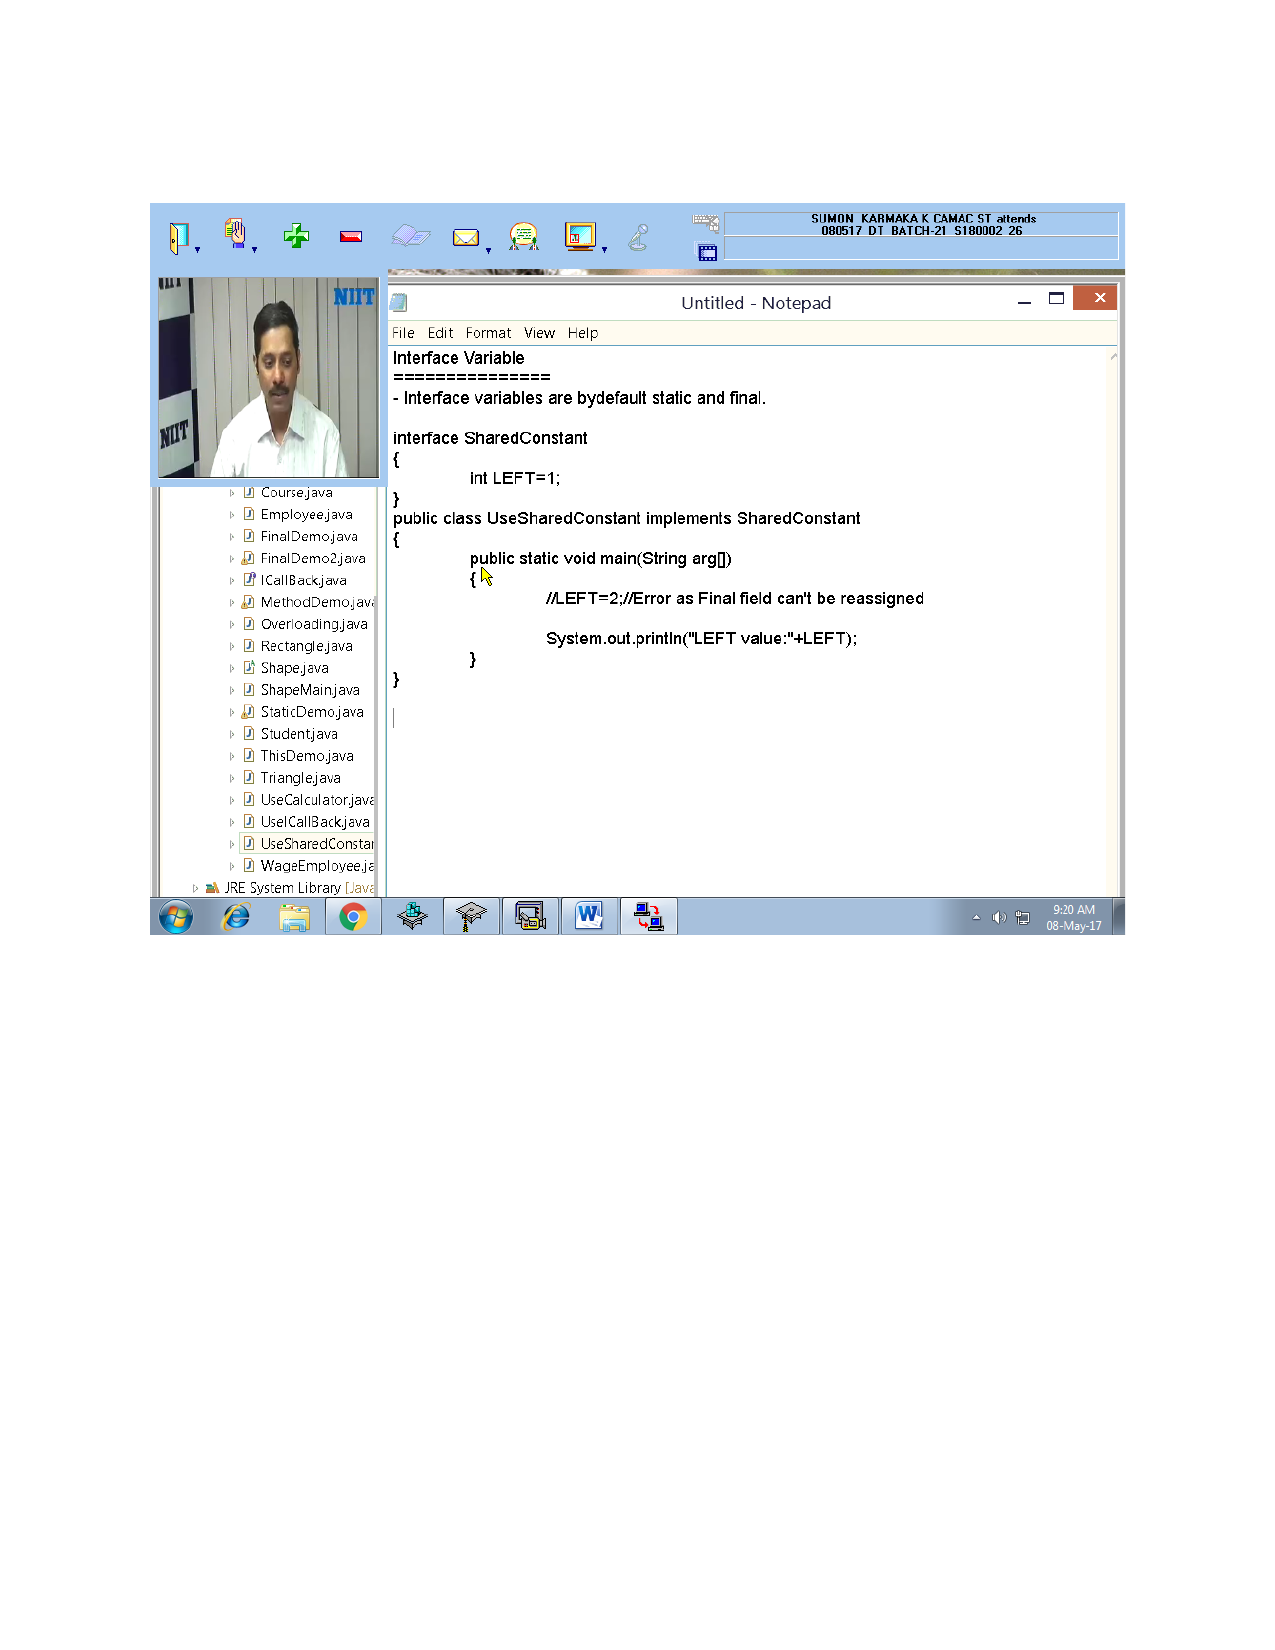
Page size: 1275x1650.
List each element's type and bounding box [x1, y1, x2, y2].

picture [150, 203, 1125, 935]
